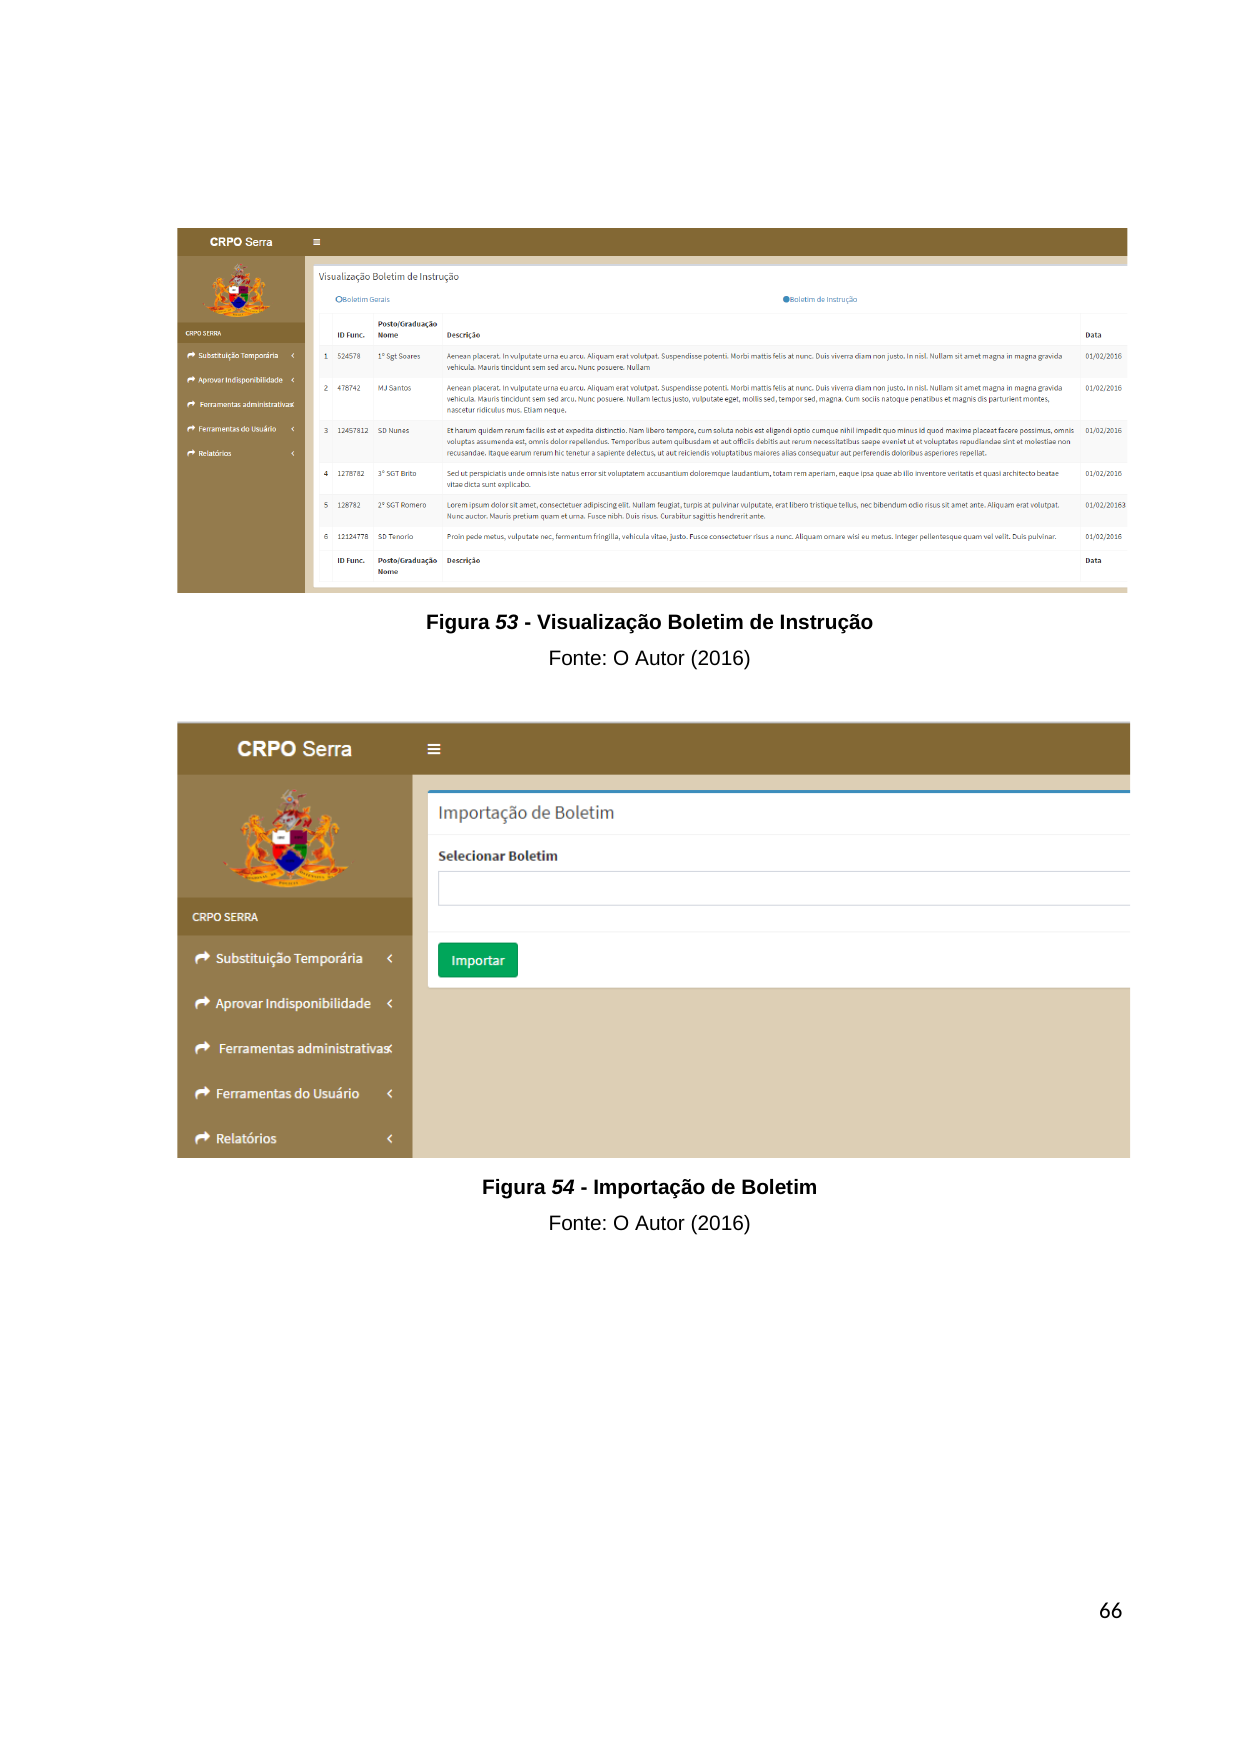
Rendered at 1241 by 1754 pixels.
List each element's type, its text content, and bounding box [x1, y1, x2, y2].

picture [177, 721, 1131, 1158]
text Figura 53 - Visualização Boletim de Instrução [177, 610, 1122, 634]
text Fonte: O Autor (2016) [177, 646, 1122, 670]
text Fonte: O Autor (2016) [177, 1211, 1122, 1235]
text Figura 54 - Importação de Boletim [177, 1174, 1122, 1198]
picture [177, 228, 1128, 593]
